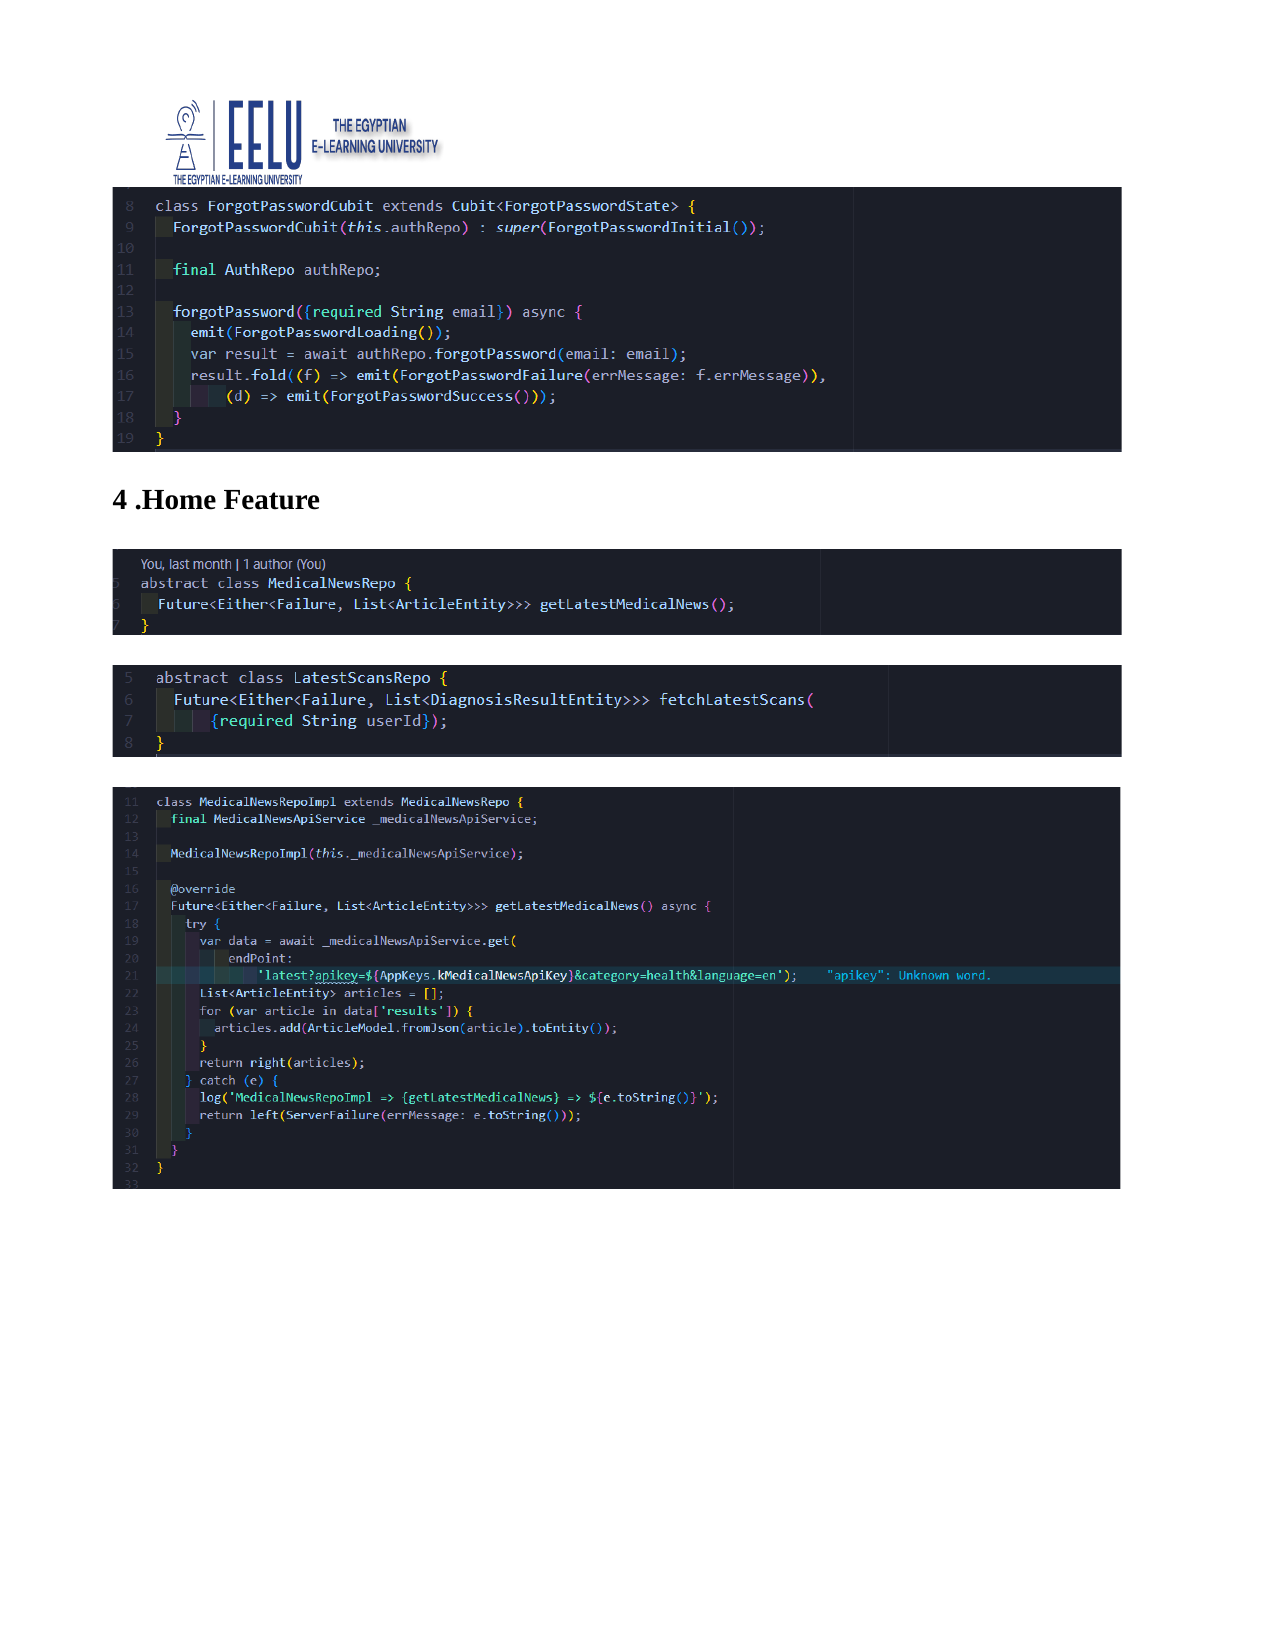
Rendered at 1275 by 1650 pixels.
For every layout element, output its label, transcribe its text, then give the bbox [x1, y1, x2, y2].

picture [112, 549, 1122, 635]
picture [112, 787, 1121, 1189]
text 4 .Home Feature [112, 482, 1125, 516]
picture [112, 665, 1122, 757]
picture [112, 75, 1122, 452]
